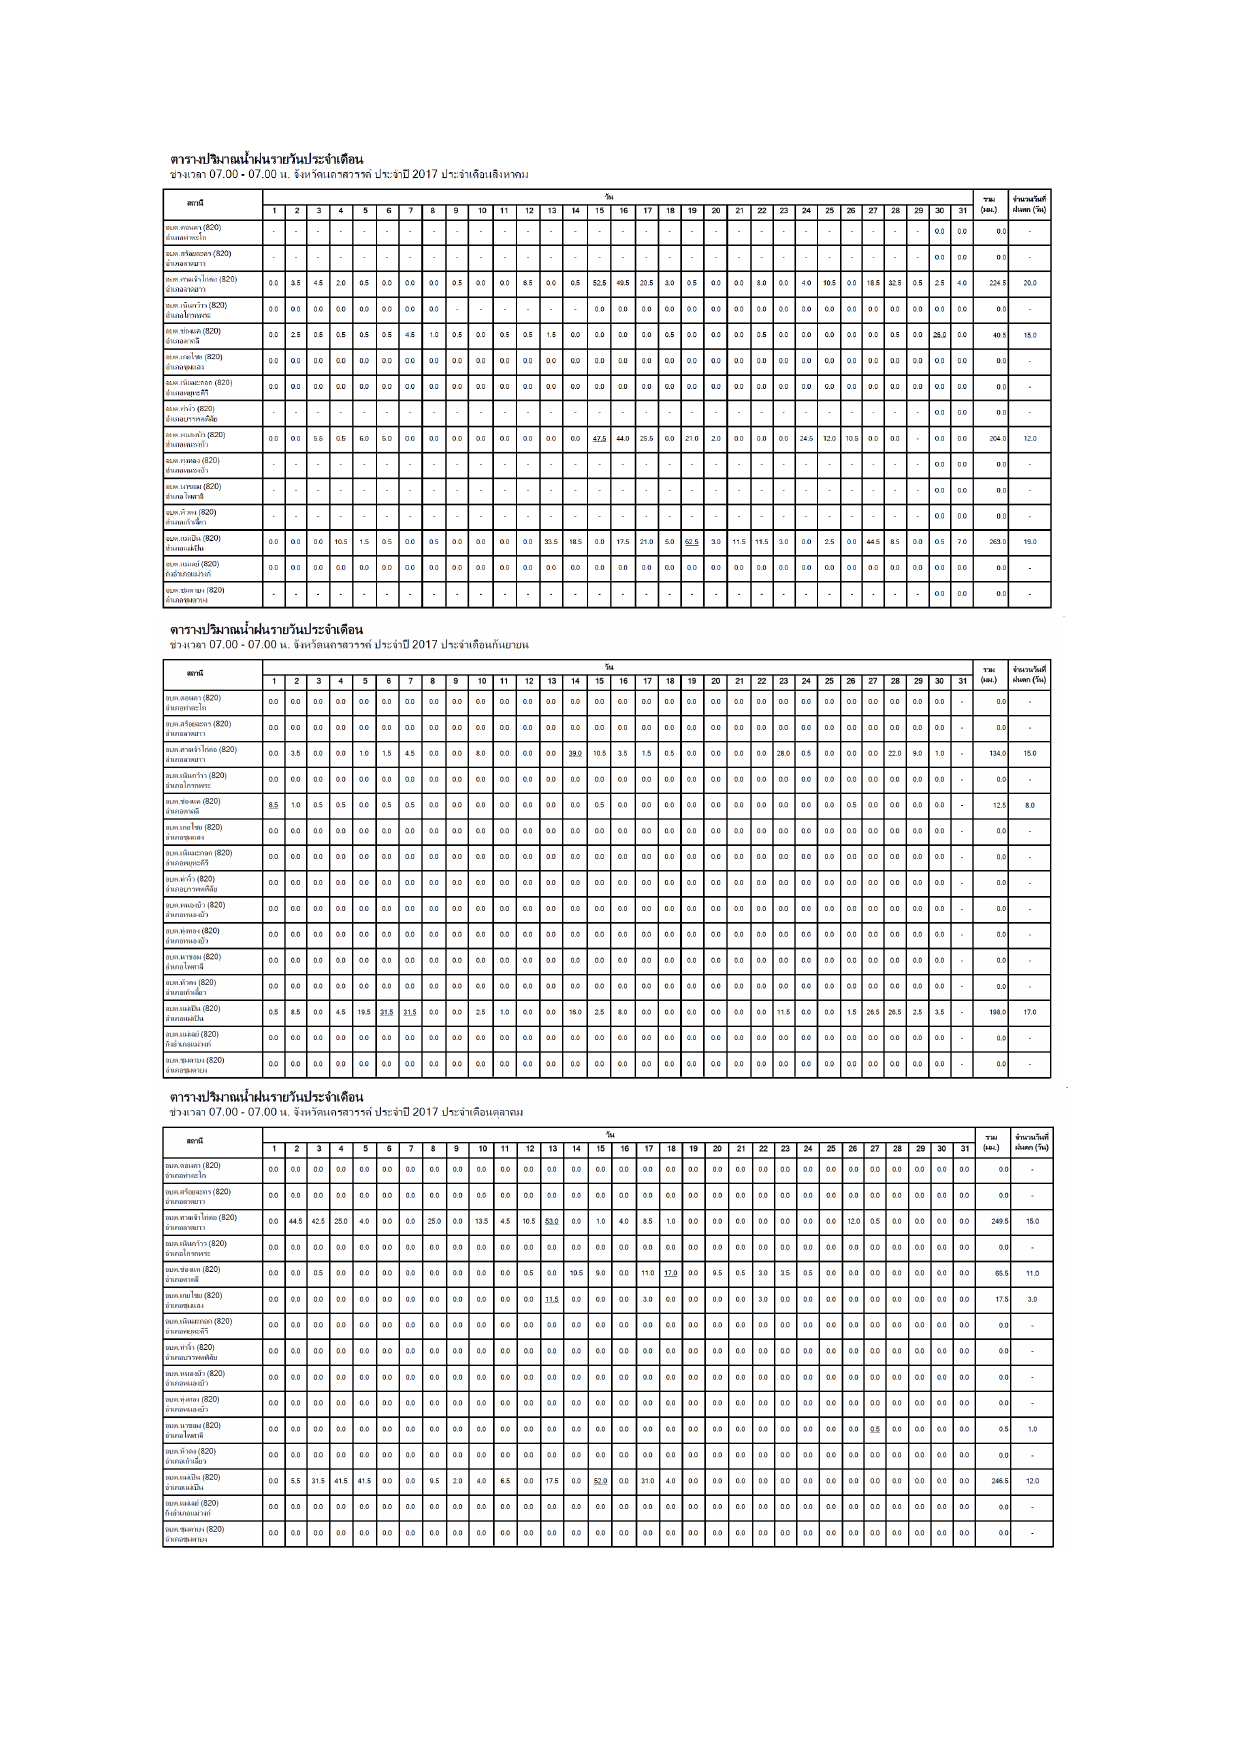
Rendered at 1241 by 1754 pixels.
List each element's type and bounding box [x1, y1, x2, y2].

picture [150, 1087, 1068, 1553]
picture [150, 616, 1065, 1086]
picture [150, 150, 1065, 615]
